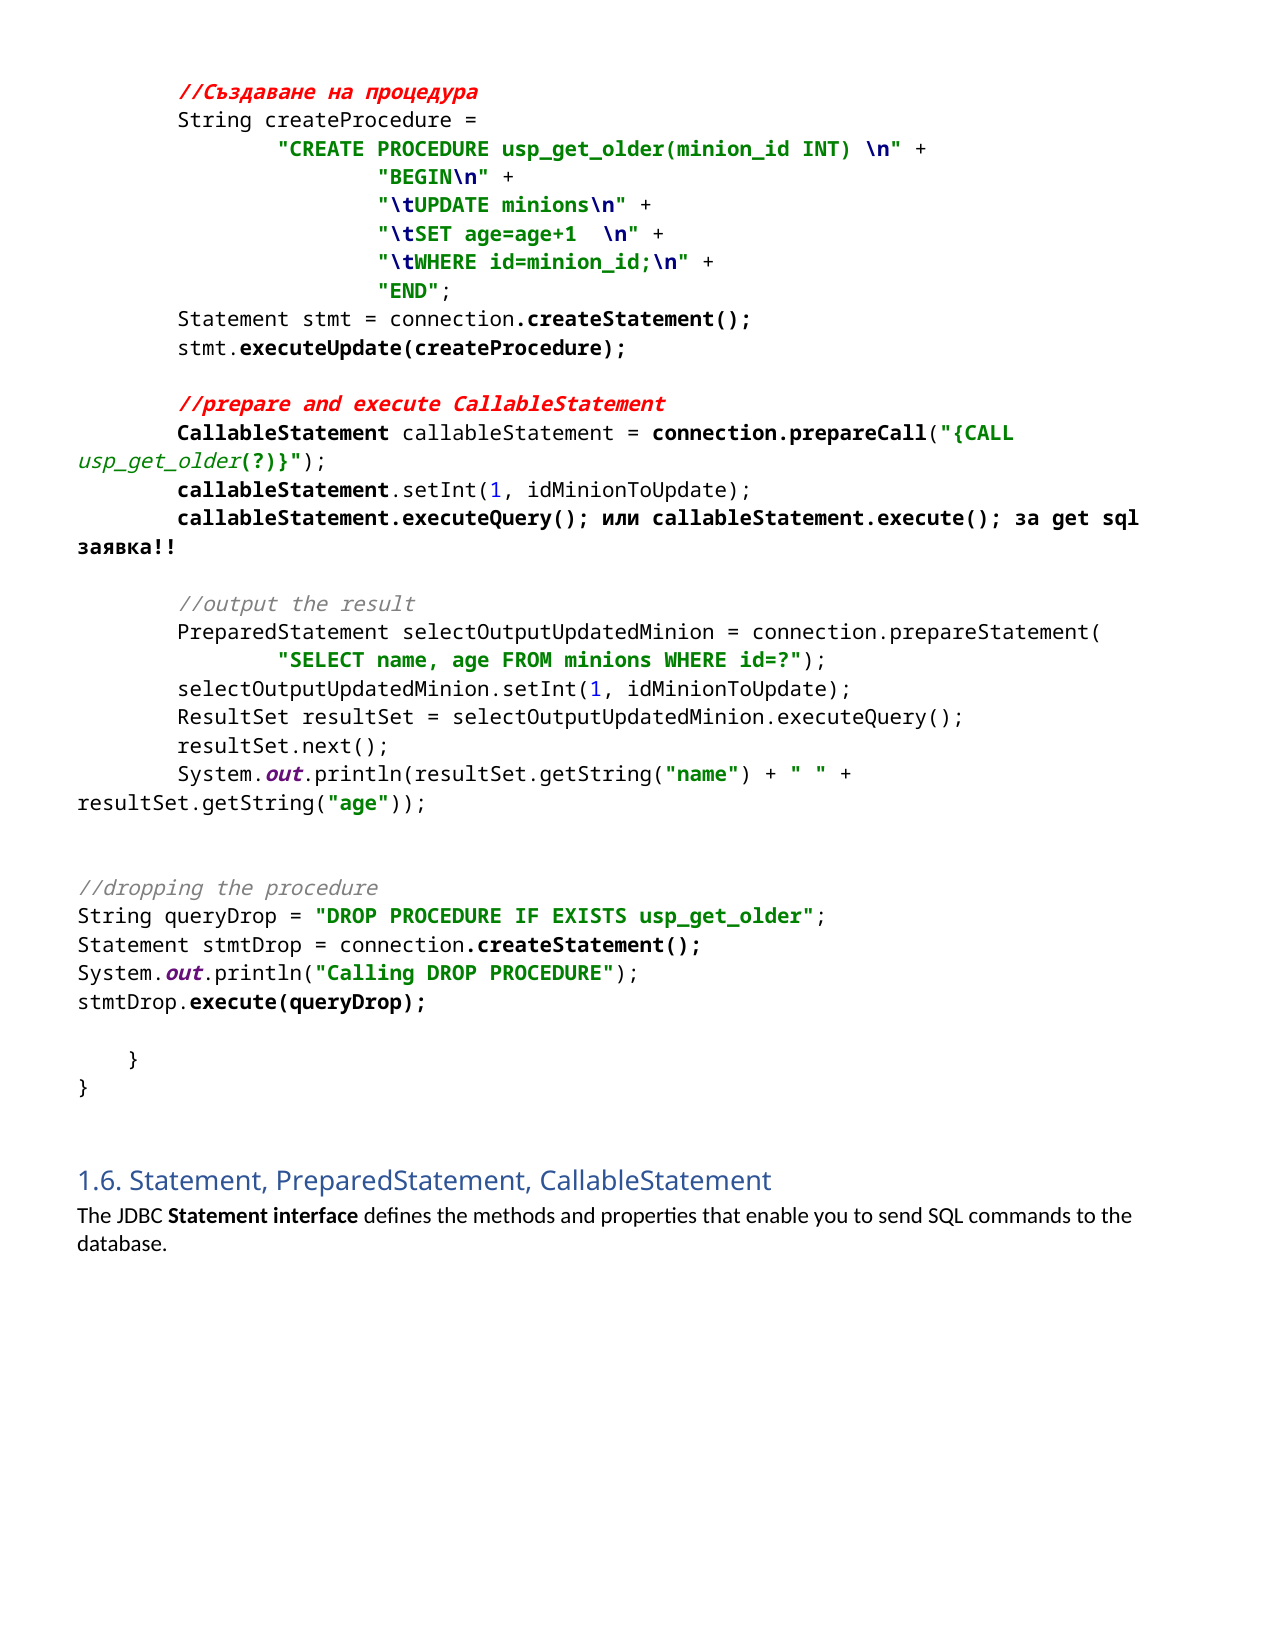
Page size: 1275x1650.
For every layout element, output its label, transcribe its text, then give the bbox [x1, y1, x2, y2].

text } } [77, 1015, 1198, 1101]
subtitle 1.6. Statement, PreparedStatement, CallableStatement [77, 1161, 1198, 1198]
text The JDBC Statement interface defines the methods and properties that enable you to send SQL commands to the database. [77, 1201, 1198, 1257]
text //dropping the procedure String queryDrop = "DROP PROCEDURE IF EXISTS usp_get_older"; Statement stmtDrop = connection.createStatement(); System.out.println("Calling DROP PROCEDURE"); stmtDrop.execute(queryDrop); [77, 873, 1198, 1015]
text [77, 77, 1198, 816]
